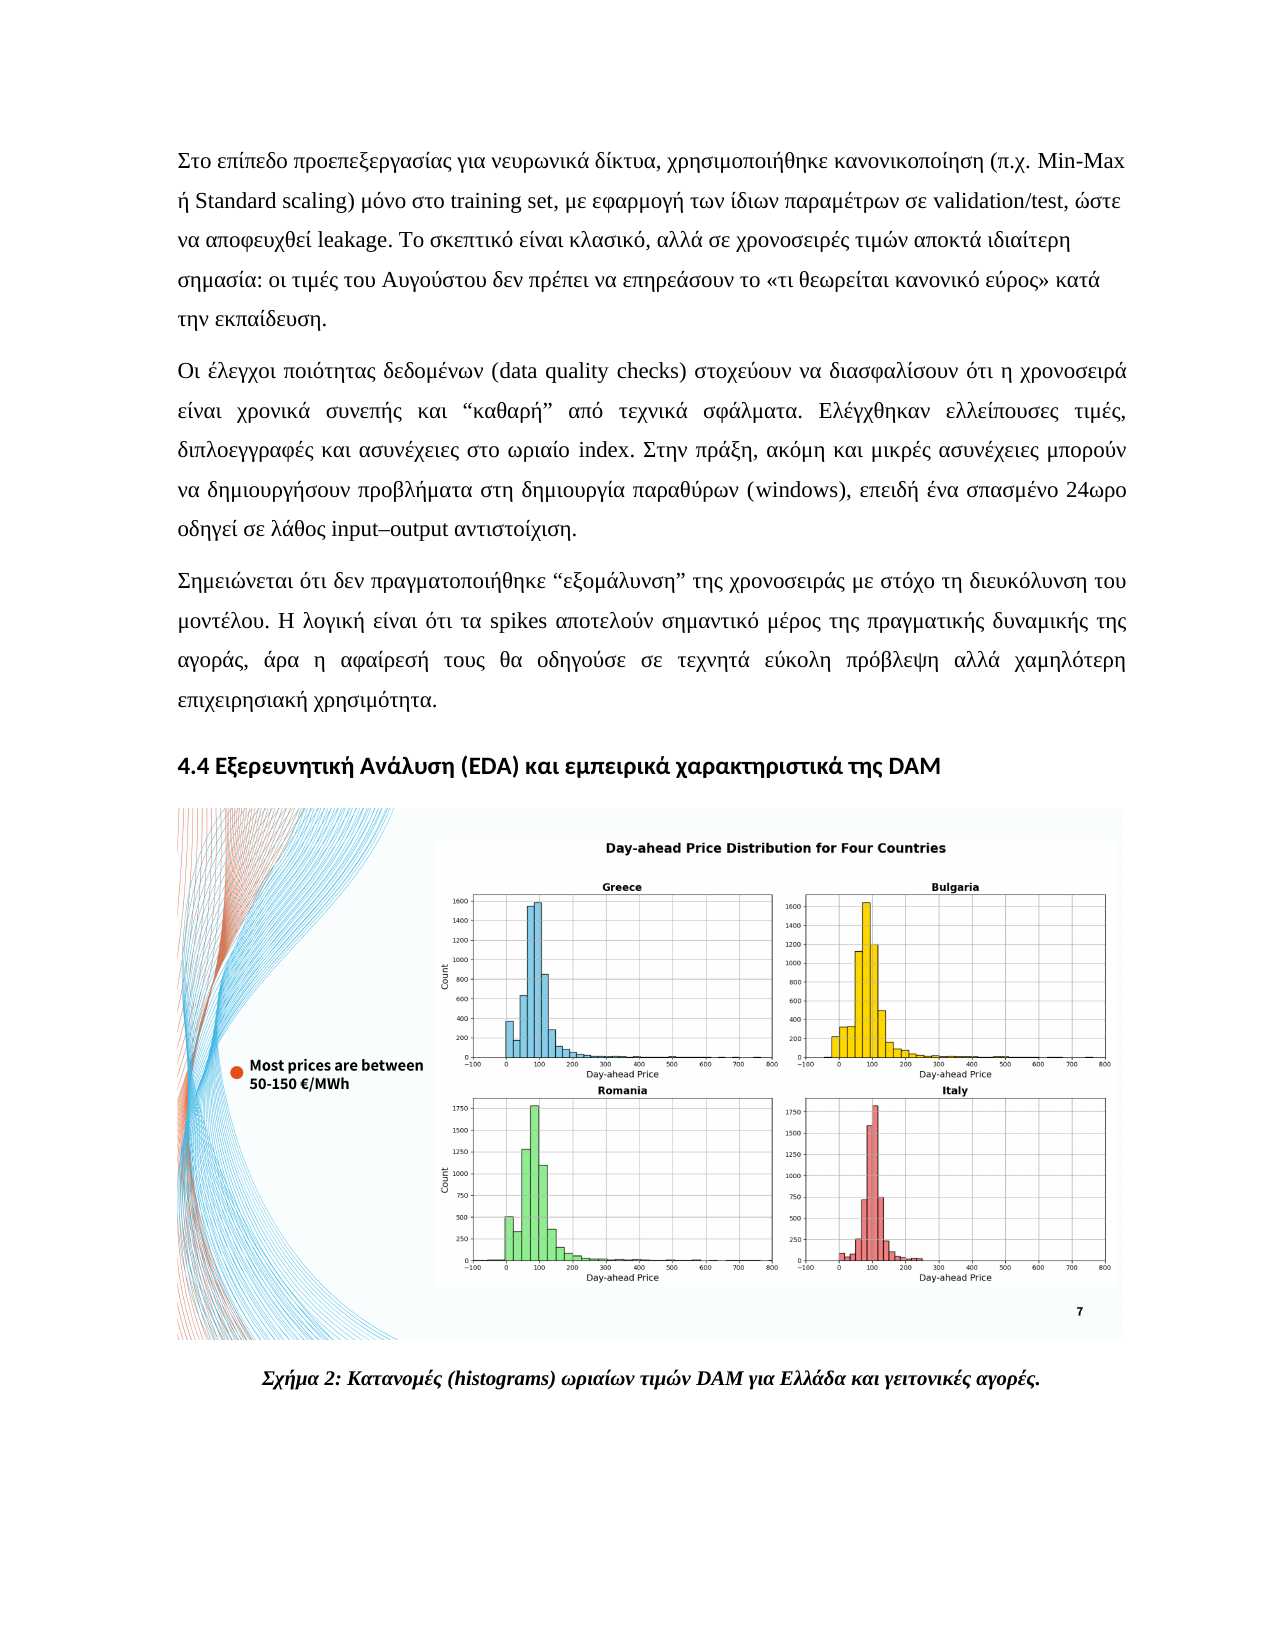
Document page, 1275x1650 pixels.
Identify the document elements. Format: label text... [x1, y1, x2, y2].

text Οι έλεγχοι ποιότητας δεδομένων (data quality checks) στοχεύουν να διασφαλίσουν ότι η χρονοσειρά είναι χρονικά συνεπής και “καθαρή” από τεχνικά σφάλματα. Ελέγχθηκαν ελλείπουσες τιμές, διπλοεγγραφές και ασυνέχειες στο ωριαίο index. Στην πράξη, ακόμη και μικρές ασυνέχειες μπορούν να δημιουργήσουν προβλήματα στη δημιουργία παραθύρων (windows), επειδή ένα σπασμένο 24ωρο οδηγεί σε λάθος input–output αντιστοίχιση. [177, 357, 1127, 542]
text Σχήμα 2: Κατανομές (histograms) ωριαίων τιμών DAM για Ελλάδα και γειτονικές αγορές. [177, 1366, 1127, 1390]
picture [177, 808, 1123, 1340]
text Στο επίπεδο προεπεξεργασίας για νευρωνικά δίκτυα, χρησιμοποιήθηκε κανονικοποίηση (π.χ. Min-Max ή Standard scaling) μόνο στο training set, με εφαρμογή των ίδιων παραμέτρων σε validation/test, ώστε να αποφευχθεί leakage. Το σκεπτικό είναι κλασικό, αλλά σε χρονοσειρές τιμών αποκτά ιδιαίτερη σημασία: οι τιμές του Αυγούστου δεν πρέπει να επηρεάσουν το «τι θεωρείται κανονικό εύρος» κατά την εκπαίδευση. [177, 148, 1127, 332]
subtitle 4.4 Εξερευνητική Ανάλυση (EDA) και εμπειρικά χαρακτηριστικά της DAM [177, 750, 1127, 781]
text Σημειώνεται ότι δεν πραγματοποιήθηκε “εξομάλυνση” της χρονοσειράς με στόχο τη διευκόλυνση του μοντέλου. Η λογική είναι ότι τα spikes αποτελούν σημαντικό μέρος της πραγματικής δυναμικής της αγοράς, άρα η αφαίρεσή τους θα οδηγούσε σε τεχνητά εύκολη πρόβλεψη αλλά χαμηλότερη επιχειρησιακή χρησιμότητα. [177, 567, 1127, 712]
